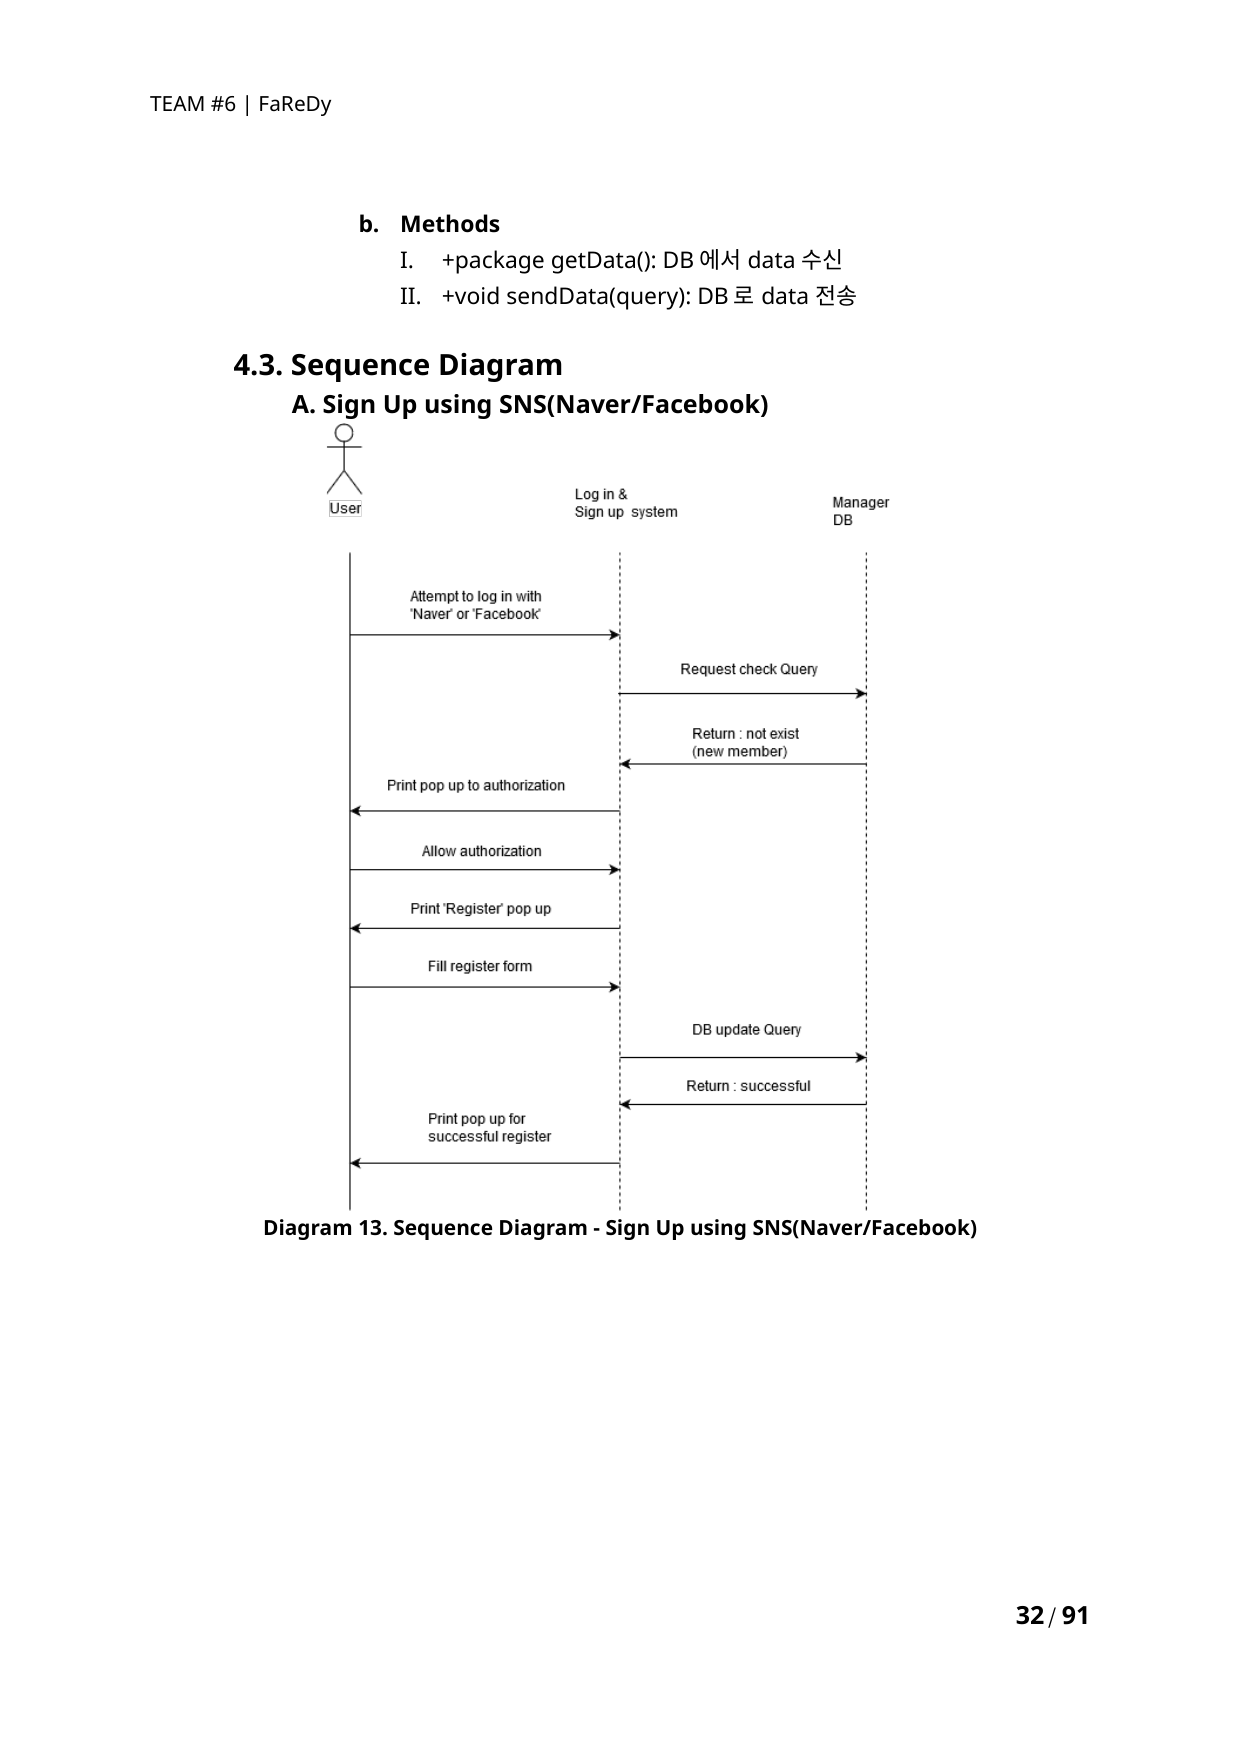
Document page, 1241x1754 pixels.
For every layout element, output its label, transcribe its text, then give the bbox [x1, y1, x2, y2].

text Diagram 13. Sequence Diagram - Sign Up using SNS(Naver/Facebook) [150, 1213, 1090, 1242]
picture [326, 423, 914, 1212]
text A. Sign Up using SNS(Naver/Facebook) [292, 387, 1090, 421]
text 4.3. Sequence Diagram [150, 344, 1090, 384]
list +void sendData(query): DB로 data 전송 [400, 277, 1090, 311]
list Methods [358, 208, 1090, 239]
list +package getData(): DB에서 data 수신 [400, 242, 1090, 275]
